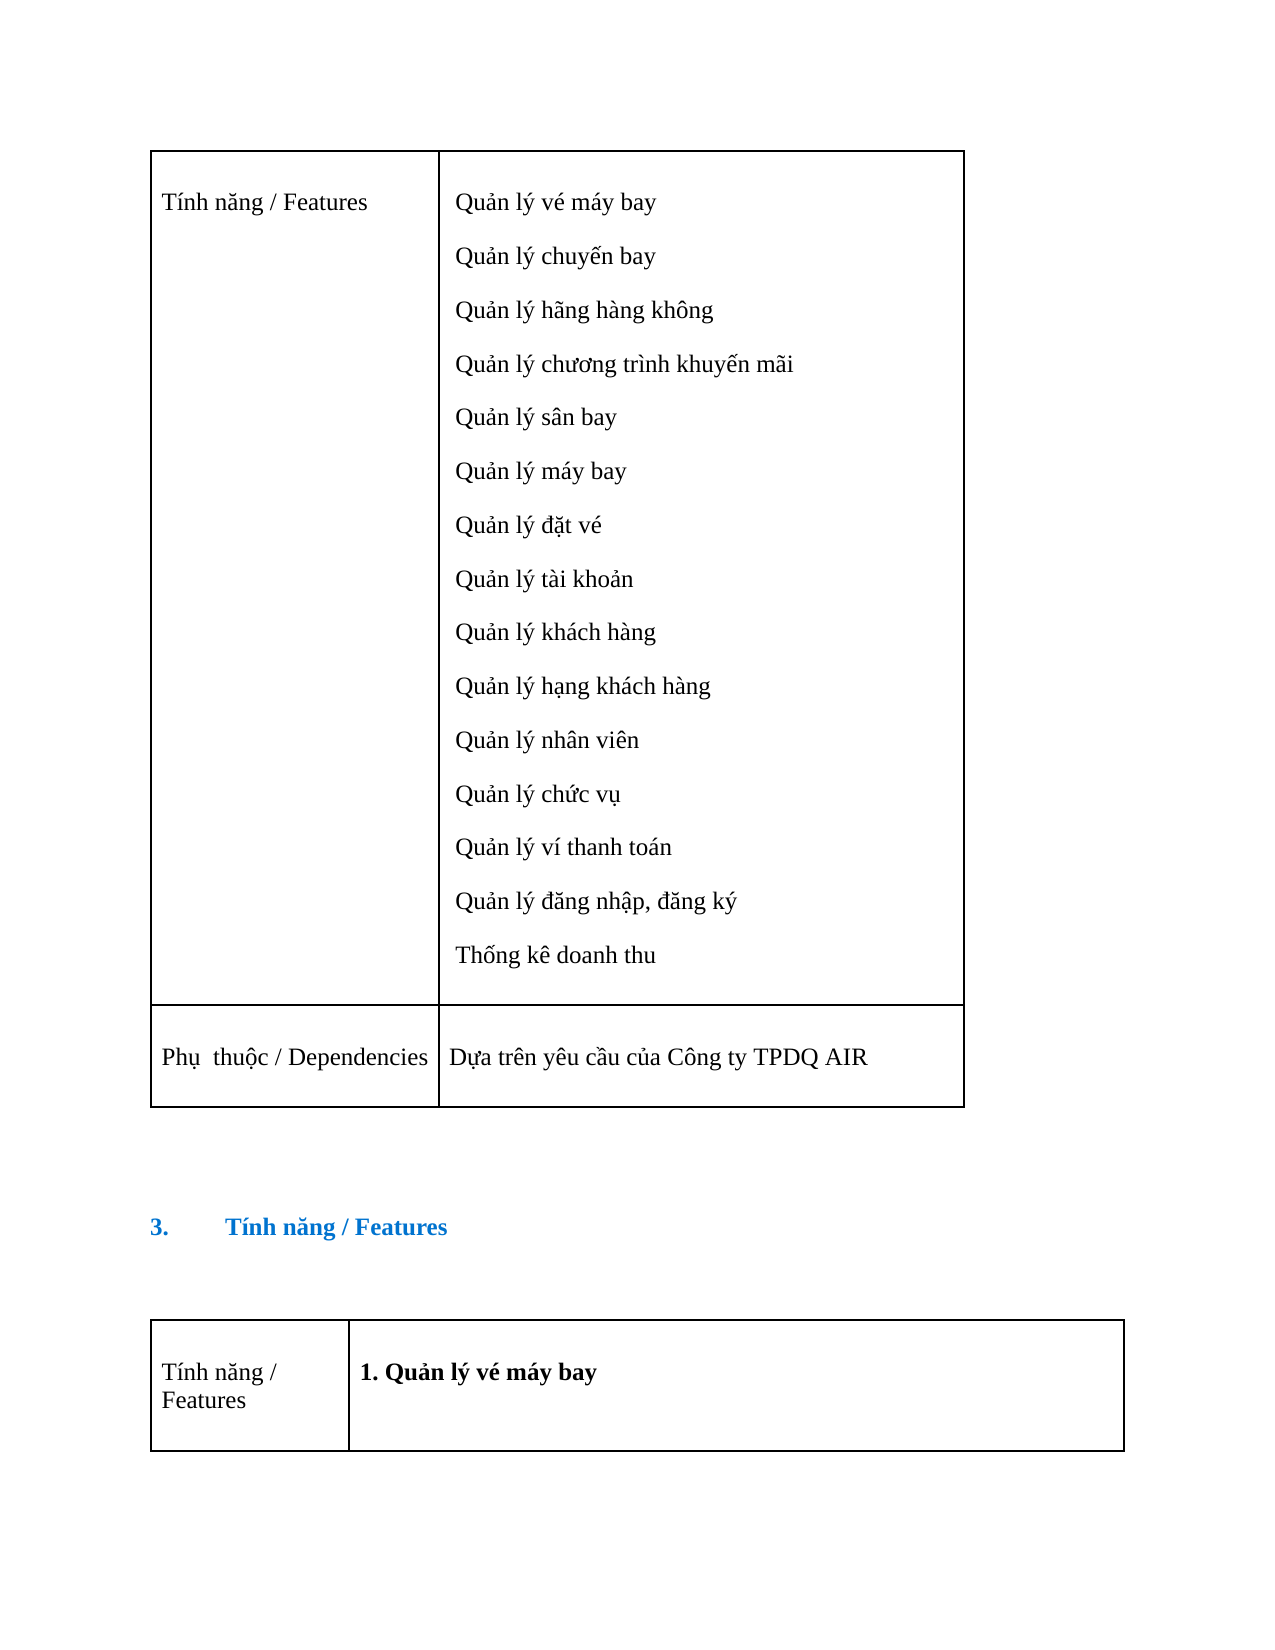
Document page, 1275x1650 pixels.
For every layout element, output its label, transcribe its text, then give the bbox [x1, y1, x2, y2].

table_cell Tính năng / Features [152, 152, 438, 1004]
text 3. Tính năng / Features [150, 1212, 1125, 1240]
table_header 1. Quản lý vé máy bay [350, 1321, 1123, 1449]
table_cell Quản lý vé máy bay Quản lý chuyến bay Quản lý hãng hàng không Quản lý chương trình khuyến mãi Quản lý sân bay Quản lý máy bay Quản lý đặt vé Quản lý tài khoản Quản lý khách hàng Quản lý hạng khách hàng Quản lý nhân viên Quản lý chức vụ Quản lý ví thanh toán Quản lý đăng nhập, đăng ký Thống kê doanh thu [440, 152, 963, 1004]
table_cell Phụ thuộc / Dependencies [152, 1006, 438, 1106]
table_header Tính năng / Features [152, 1321, 348, 1449]
table_cell Dựa trên yêu cầu của Công ty TPDQ AIR [440, 1006, 963, 1106]
